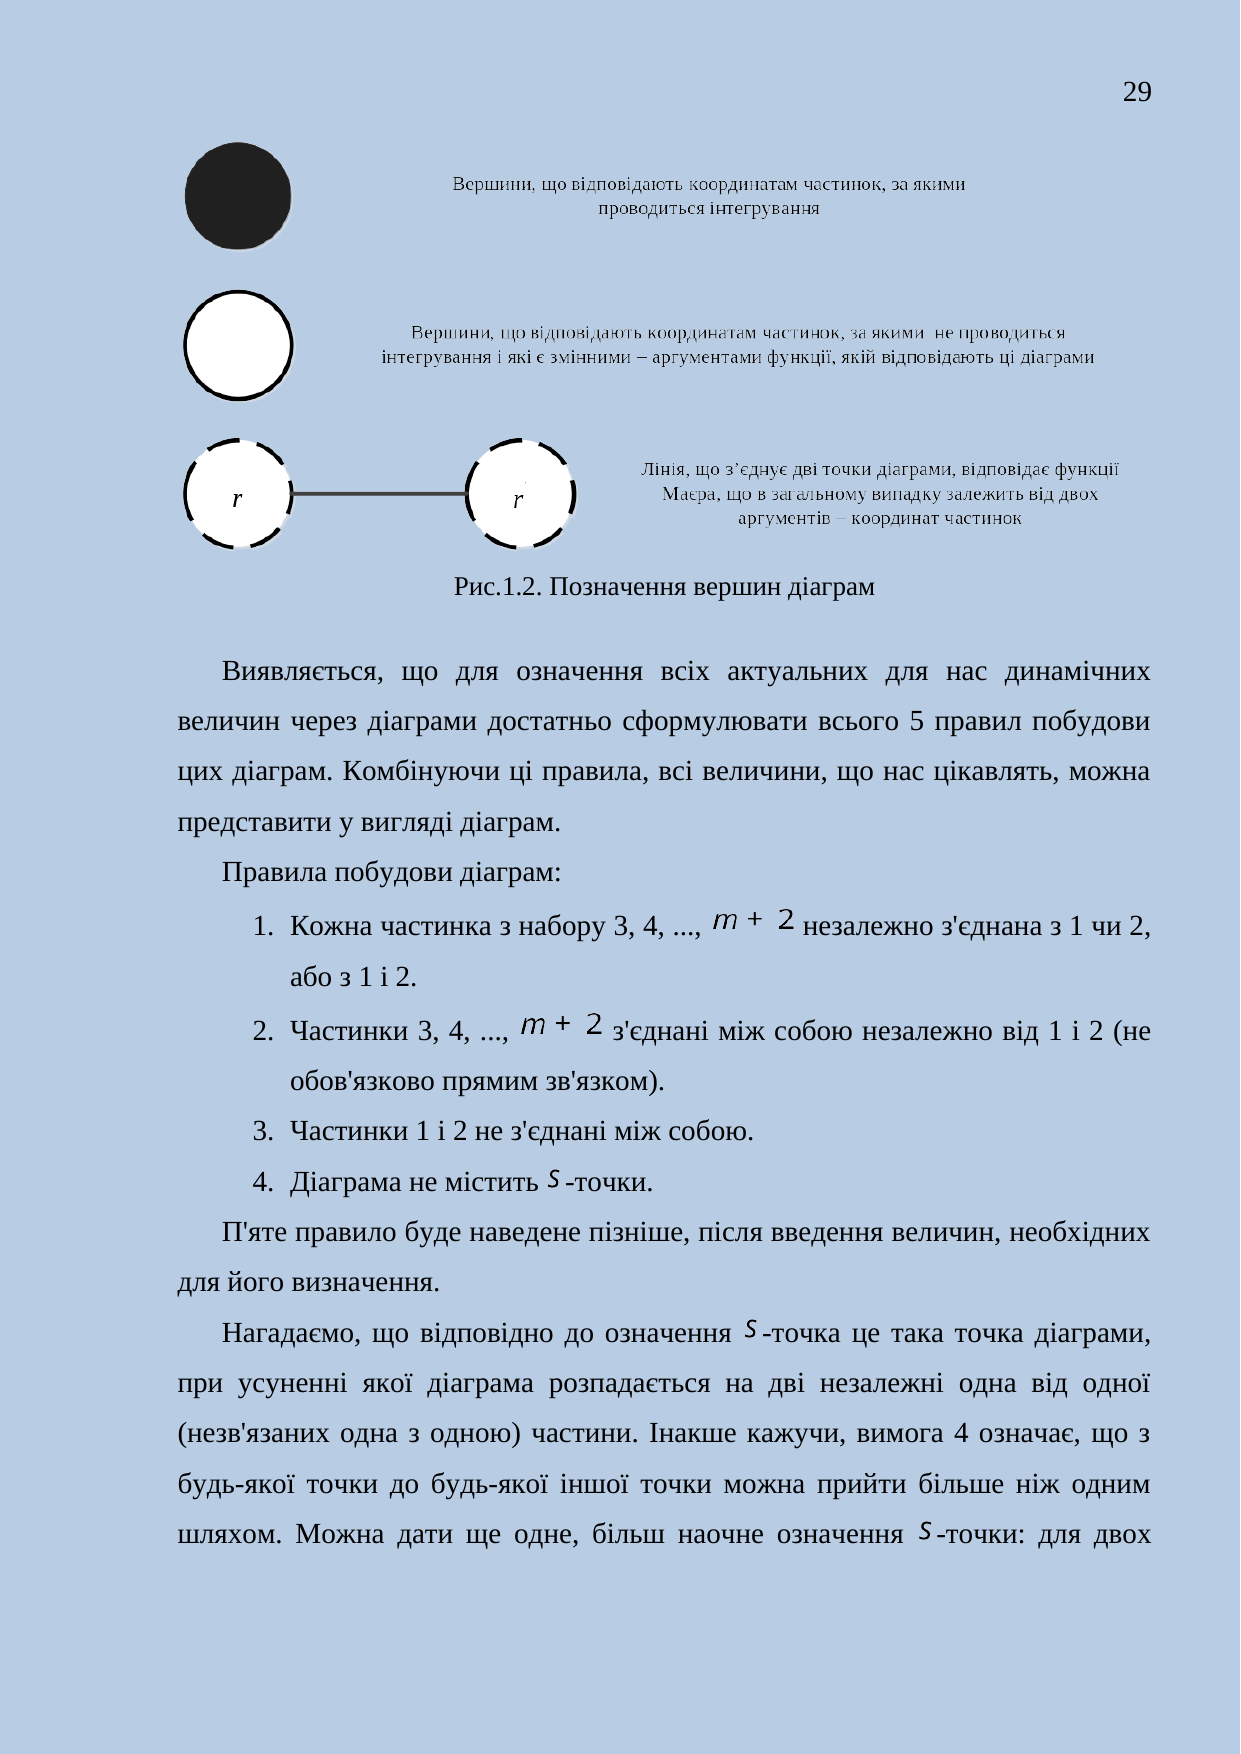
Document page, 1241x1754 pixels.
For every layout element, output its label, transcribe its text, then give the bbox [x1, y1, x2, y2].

list Частинки 3, 4, ..., з'єднані між собою незалежно від 1 і 2 (не обов'язково прямим зв'язком). [252, 1009, 1152, 1097]
list Діаграма не містить -точки. [252, 1164, 1152, 1197]
text Виявляється, що для означення всіх актуальних для нас динамічних величин через діаграми достатньо сформулювати всього 5 правил побудови цих діаграм. Комбінуючи ці правила, всі величини, що нас цікавлять, можна представити у вигляді діаграм. [177, 653, 1152, 837]
text П'яте правило буде наведене пізніше, після введення величин, необхідних для його визначення. [177, 1214, 1152, 1298]
text Правила побудови діаграм: [177, 854, 1152, 888]
list Частинки 1 і 2 не з'єднані між собою. [252, 1113, 1152, 1147]
text Рис.1.2. Позначення вершин діаграм [177, 570, 1152, 601]
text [177, 1315, 1152, 1549]
list Кожна частинка з набору 3, 4, ..., незалежно з'єднана з 1 чи 2, або з 1 і 2. [252, 904, 1152, 992]
